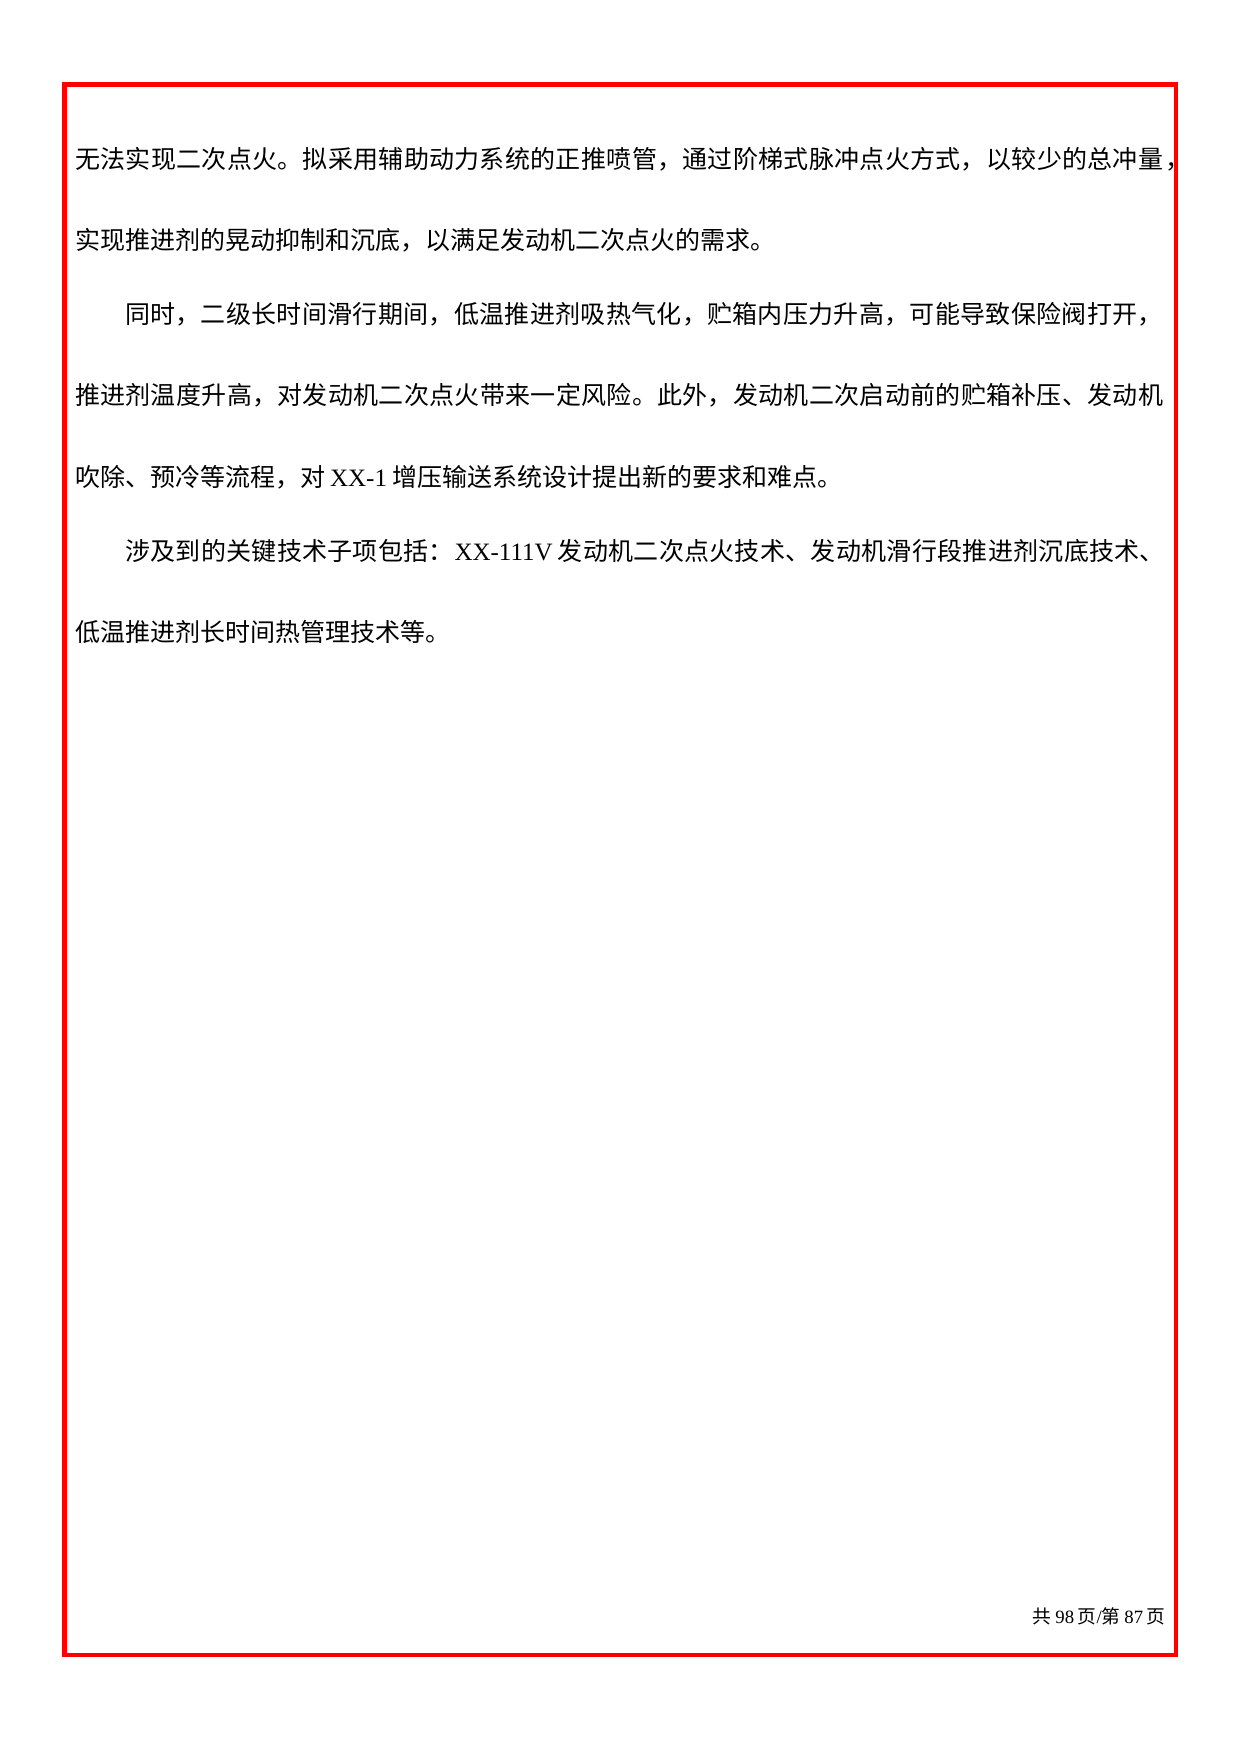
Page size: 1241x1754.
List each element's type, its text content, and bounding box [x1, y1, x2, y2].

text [75, 125, 1165, 271]
list 涉及到的关键技术子项包括：XX-111V发动机二次点火技术、发动机滑行段推进剂沉底技术、低温推进剂长时间热管理技术等。 [75, 517, 1165, 663]
text 同时，二级长时间滑行期间，低温推进剂吸热气化，贮箱内压力升高，可能导致保险阀打开，推进剂温度升高，对发动机二次点火带来一定风险。此外，发动机二次启动前的贮箱补压、发动机吹除、预冷等流程，对XX-1增压输送系统设计提出新的要求和难点。 [75, 280, 1165, 508]
